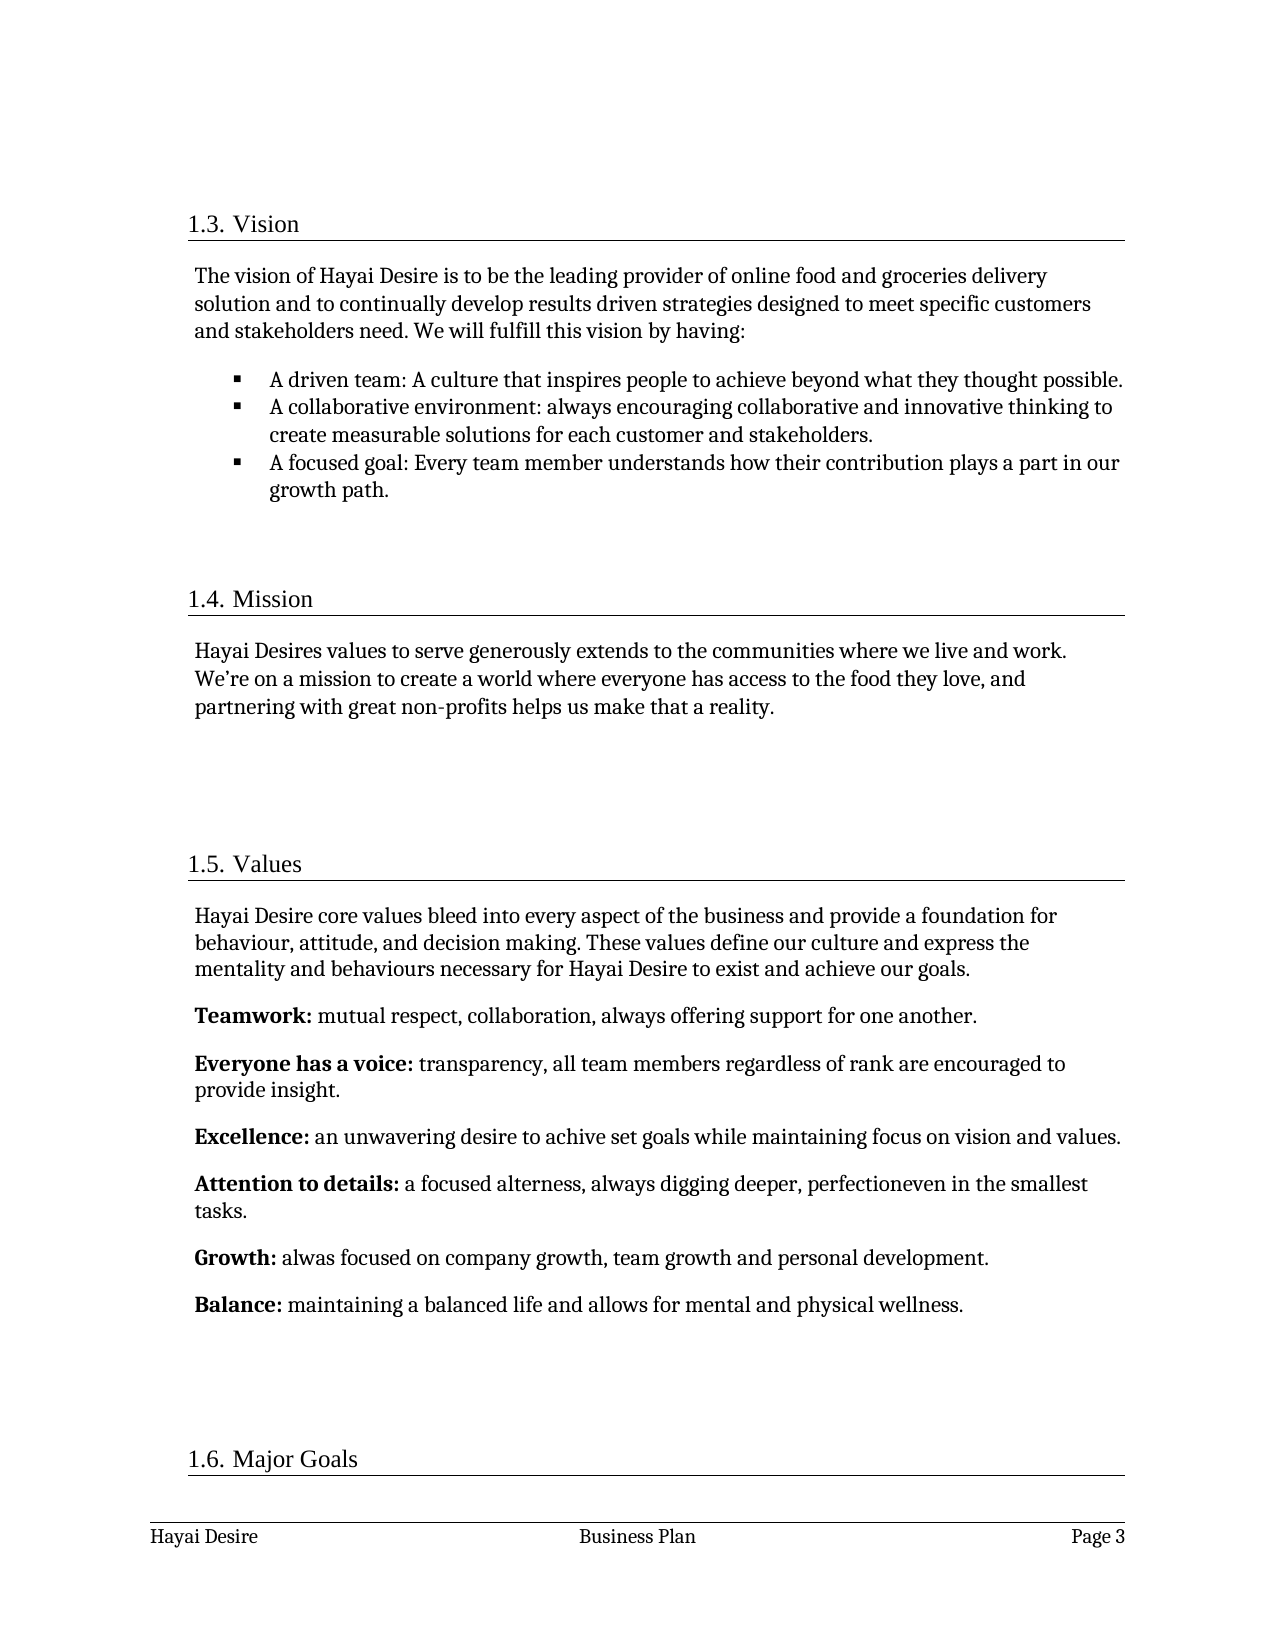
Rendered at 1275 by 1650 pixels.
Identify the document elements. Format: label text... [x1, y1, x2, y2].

subtitle Vision [187, 209, 1125, 241]
text Hayai Desire core values bleed into every aspect of the business and provide a foundation for behaviour, attitude, and decision making. These values define our culture and express the mentality and behaviours necessary for Hayai Desire to exist and achieve our goals. [194, 903, 1125, 982]
list A driven team: A culture that inspires people to achieve beyond what they thought possible. [232, 367, 1125, 393]
text Everyone has a voice: transparency, all team members regardless of rank are encouraged to provide insight. [194, 1050, 1125, 1103]
text Excellence: an unwavering desire to achive set goals while maintaining focus on vision and values. [194, 1124, 1125, 1150]
text Hayai Desires values to serve generously extends to the communities where we live and work. We’re on a mission to create a world where everyone has access to the food they love, and partnering with great non-profits helps us make that a reality. [194, 638, 1125, 720]
subtitle Values [187, 849, 1125, 881]
text Attention to details: a focused alterness, always digging deeper, perfectioneven in the smallest tasks. [194, 1171, 1125, 1224]
text Balance: maintaining a balanced life and allows for mental and physical wellness. [194, 1292, 1125, 1318]
text The vision of Hayai Desire is to be the leading provider of online food and groceries delivery solution and to continually develop results driven strategies designed to meet specific customers and stakeholders need. We will fulfill this vision by having: [194, 263, 1125, 344]
subtitle Major Goals [187, 1444, 1125, 1476]
list A focused goal: Every team member understands how their contribution plays a part in our growth path. [232, 449, 1125, 503]
list A collaborative environment: always encouraging collaborative and innovative thinking to create measurable solutions for each customer and stakeholders. [232, 394, 1125, 448]
text Teamwork: mutual respect, collaboration, always offering support for one another. [194, 1003, 1125, 1029]
text Growth: alwas focused on company growth, team growth and personal development. [194, 1245, 1125, 1271]
subtitle Mission [187, 584, 1125, 616]
